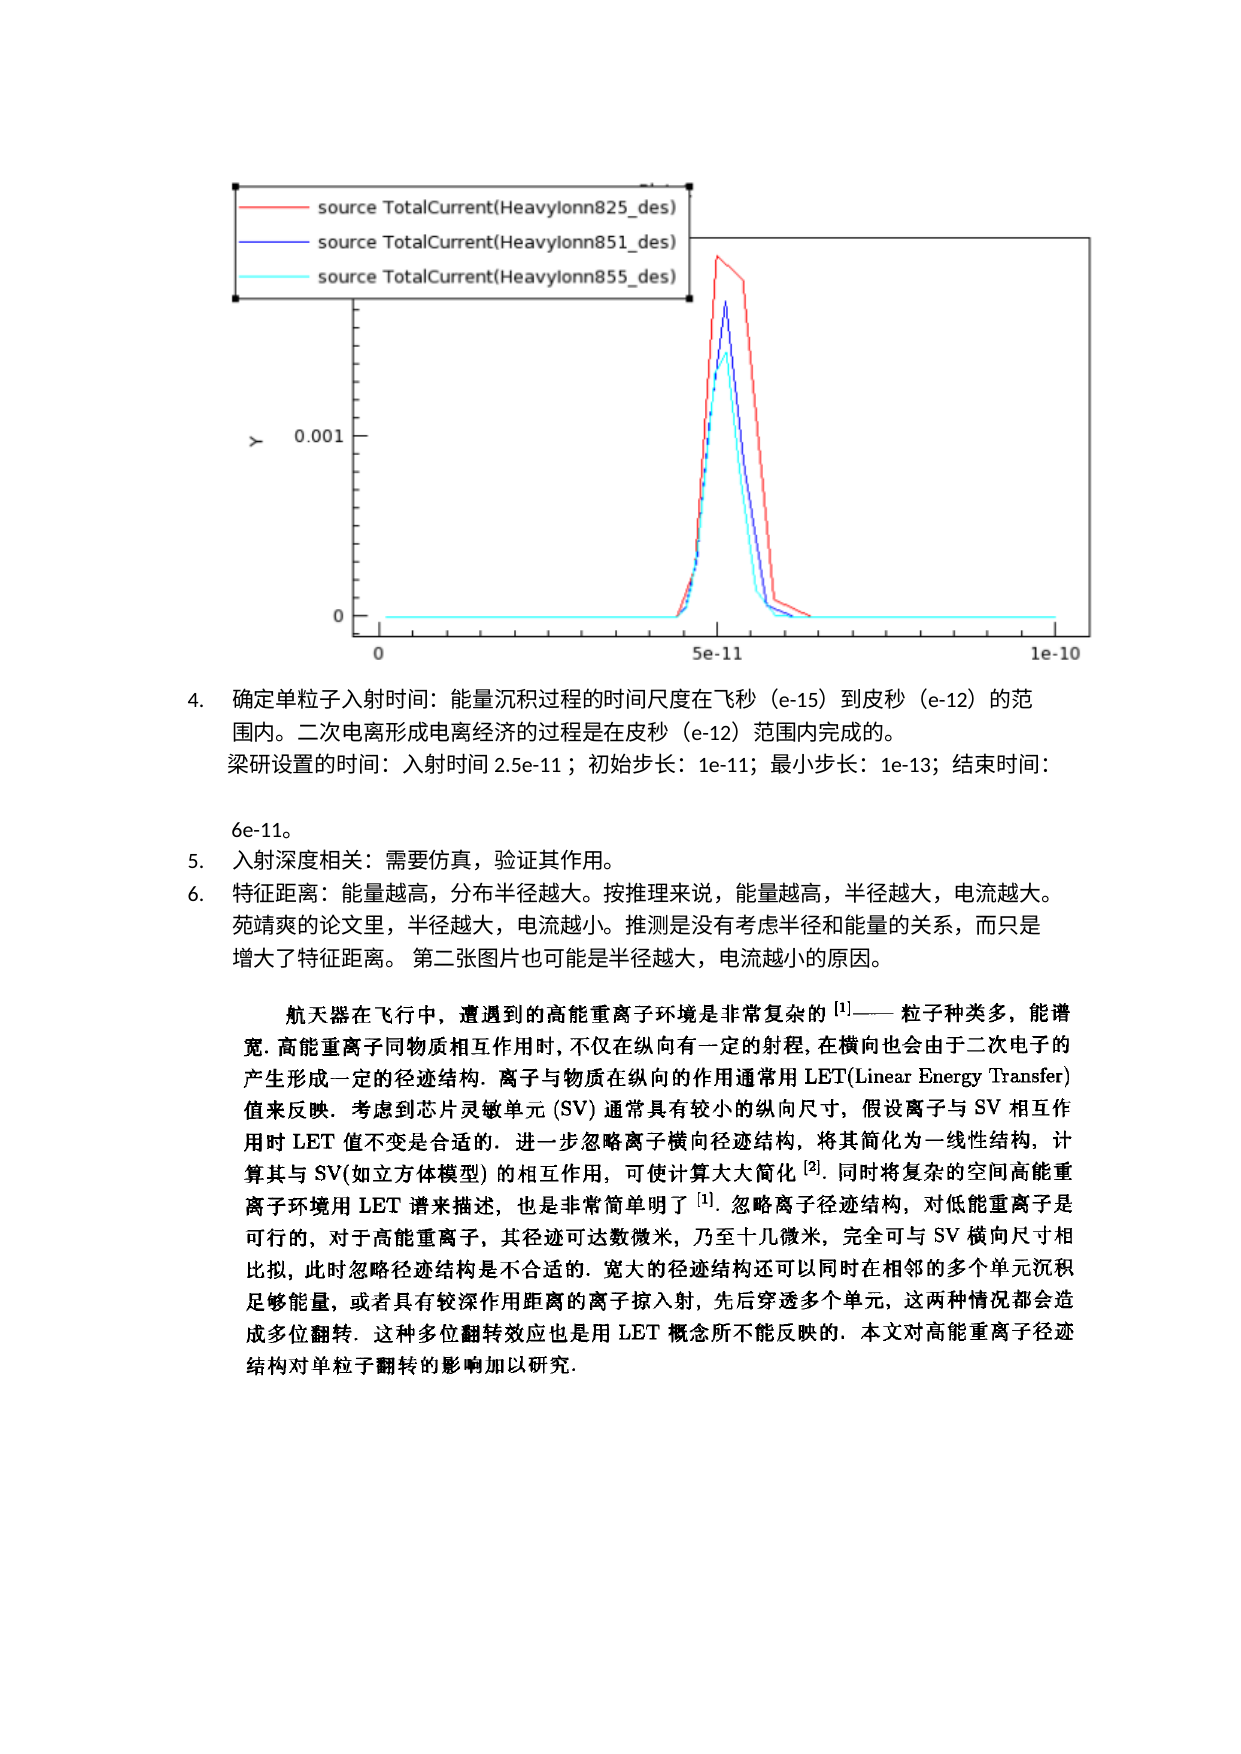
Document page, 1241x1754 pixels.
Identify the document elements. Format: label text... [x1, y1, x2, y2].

list 确定单粒子入射时间：能量沉积过程的时间尺度在飞秒（e-15）到皮秒（e-12）的范围内。二次电离形成电离经济的过程是在皮秒（e-12）范围内完成的。 [187, 682, 1053, 747]
list 梁研设置的时间：入射时间2.5e-11 ；初始步长：1e-11；最小步长：1e-13；结束时间： [187, 747, 1053, 812]
picture [231, 990, 1096, 1382]
list 特征距离：能量越高，分布半径越大。按推理来说，能量越高，半径越大，电流越大。苑靖爽的论文里，半径越大，电流越小。推测是没有考虑半径和能量的关系，而只是增大了特征距离。 第二张图片也可能是半径越大，电流越小的原因。 [187, 877, 1053, 974]
list 入射深度相关：需要仿真，验证其作用。 [187, 844, 1053, 877]
picture [231, 170, 1097, 674]
list 6e-11。 [187, 812, 1053, 844]
